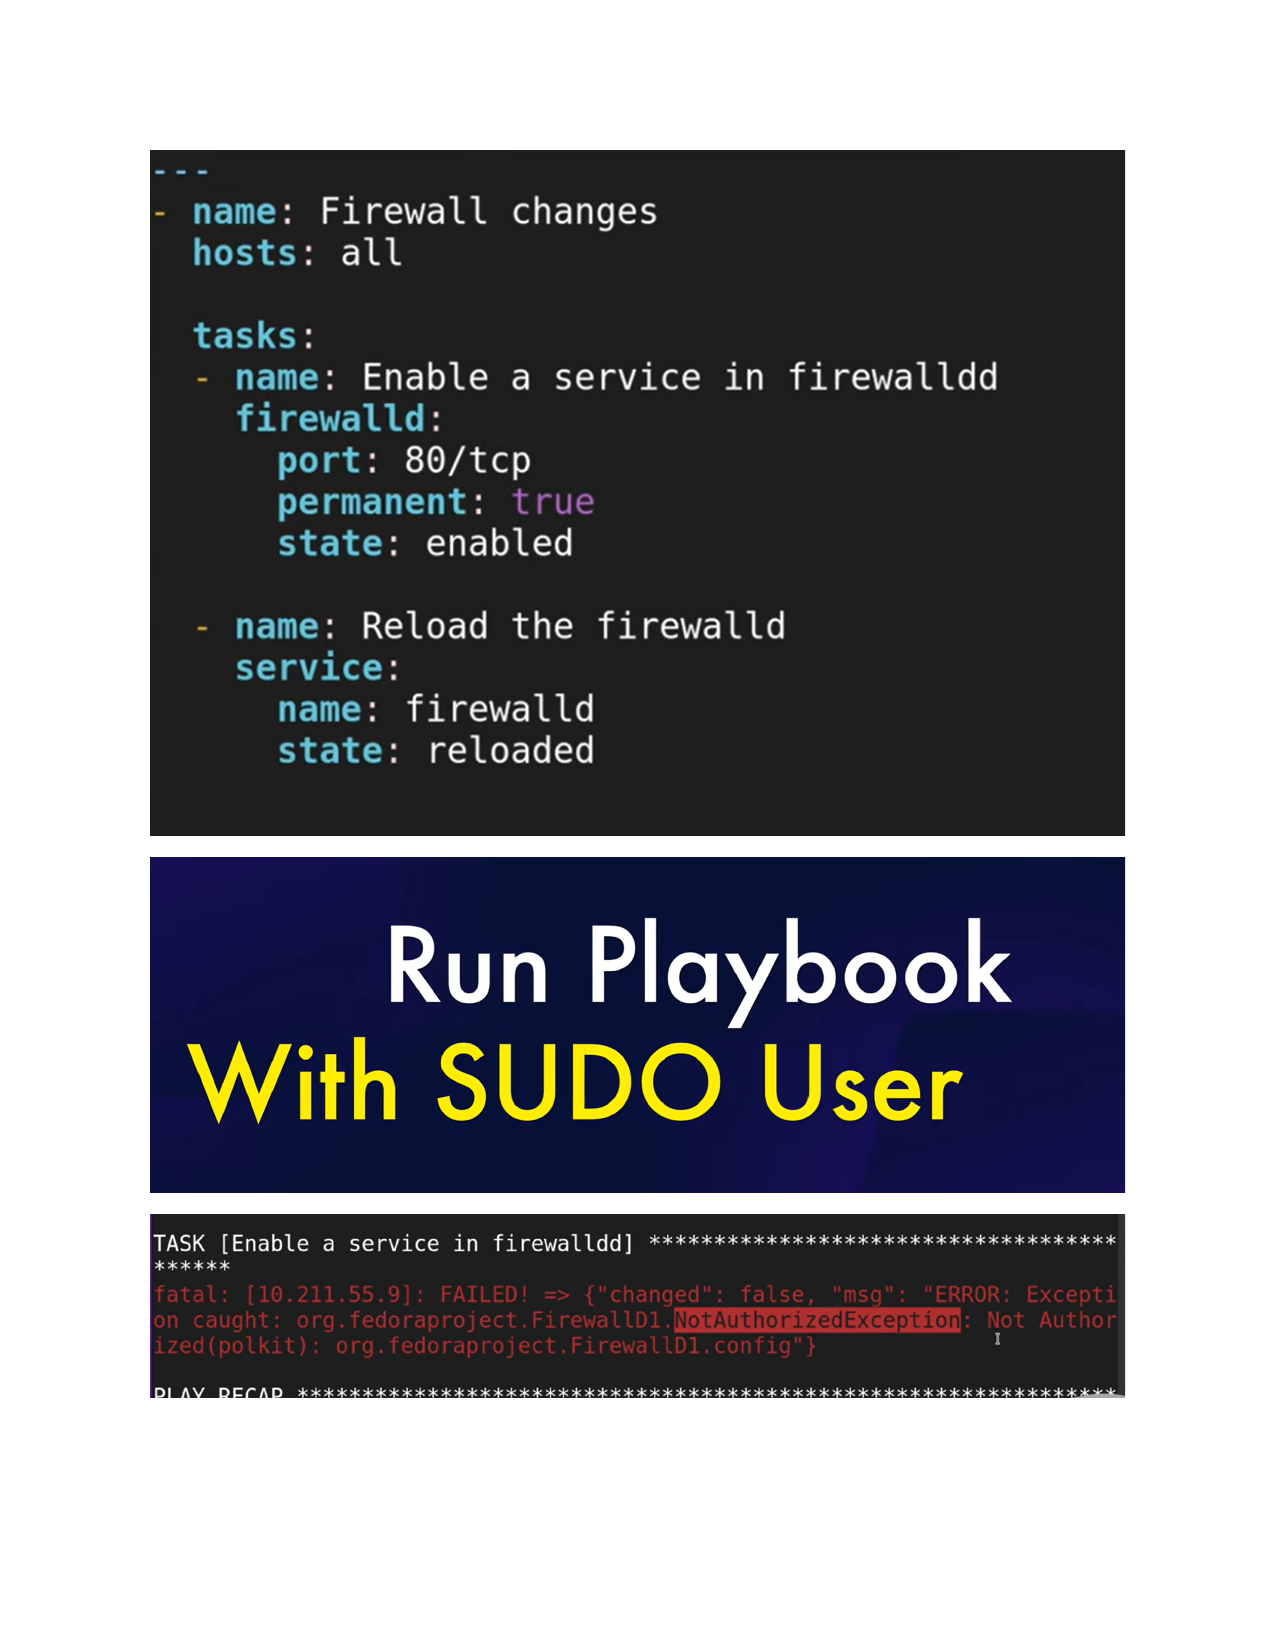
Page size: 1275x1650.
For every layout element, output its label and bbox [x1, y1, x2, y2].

picture [150, 150, 1125, 836]
picture [150, 857, 1125, 1193]
picture [150, 1214, 1125, 1398]
